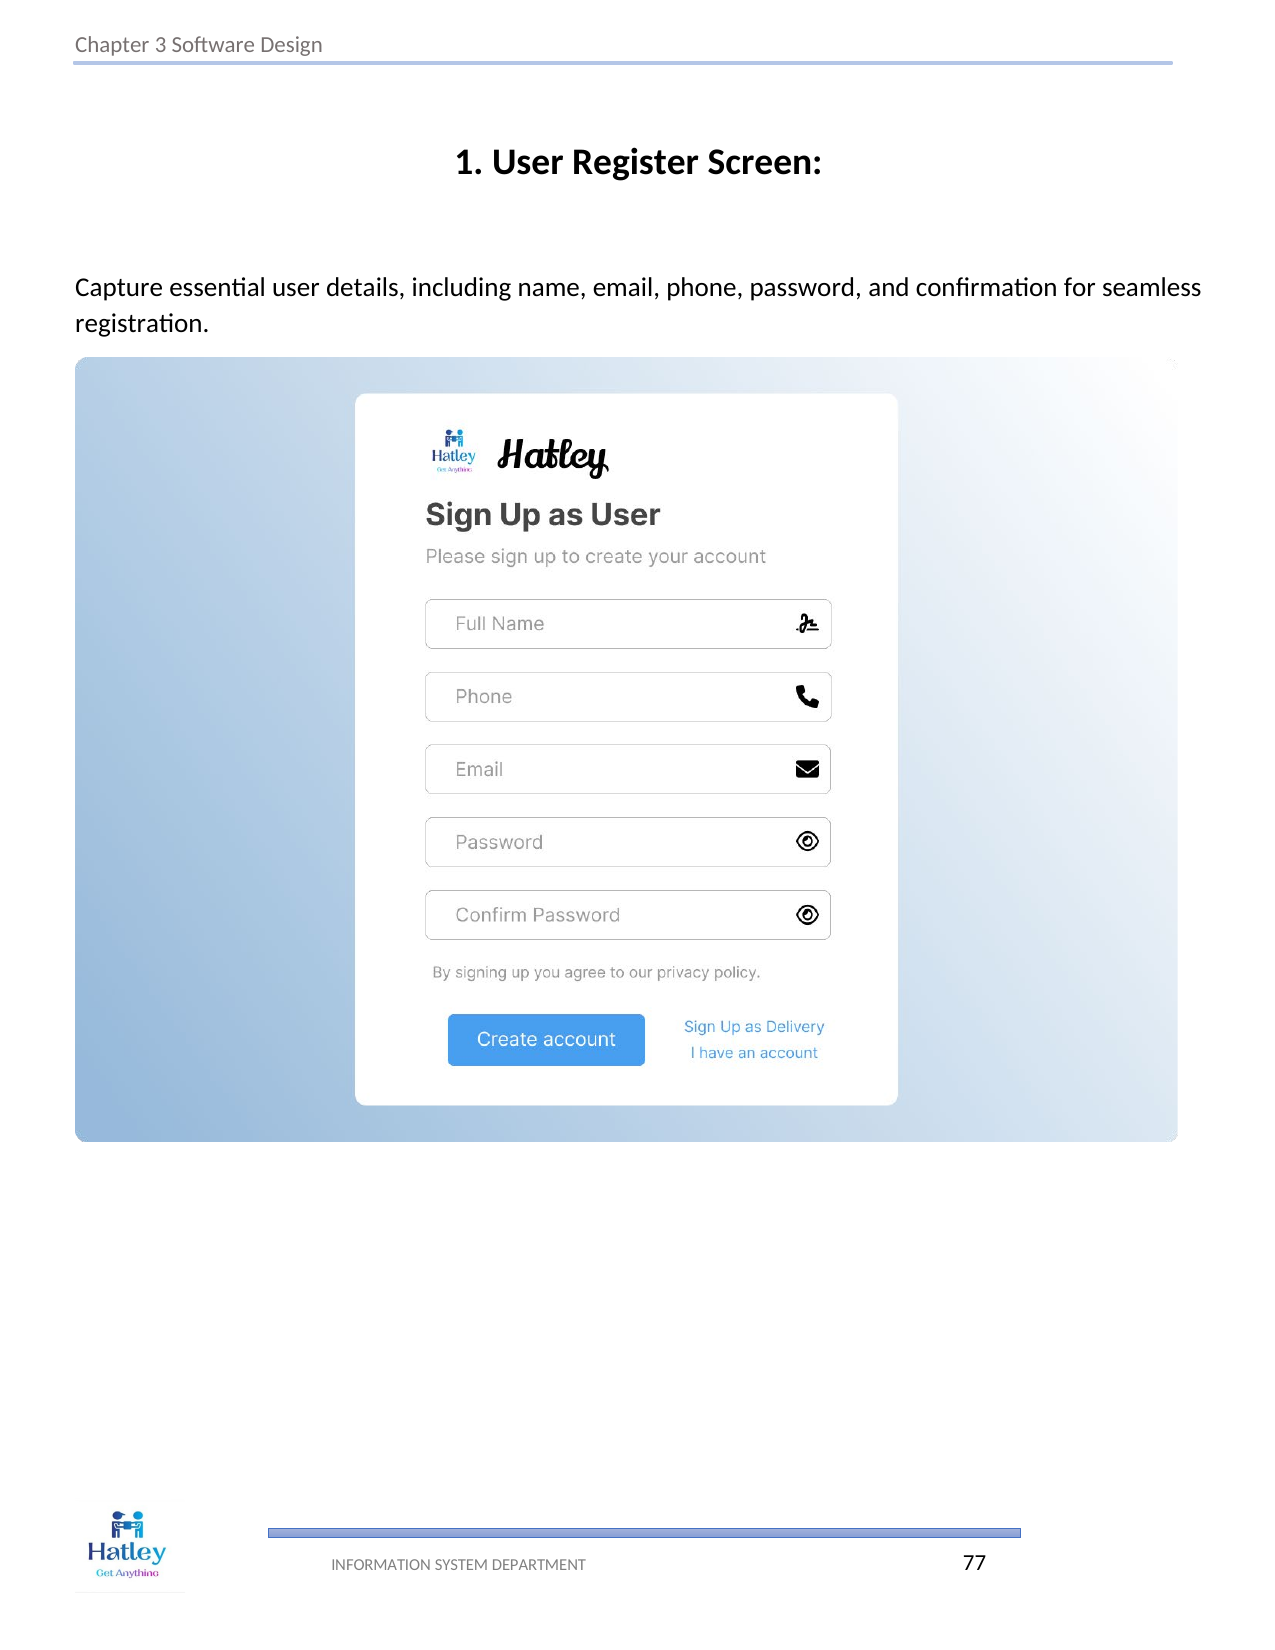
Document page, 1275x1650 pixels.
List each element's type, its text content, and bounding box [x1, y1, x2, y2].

picture [269, 1529, 1020, 1537]
text Capture essential user details, including name, email, phone, password, and confirmation for seamless registration. [75, 270, 1248, 339]
picture [75, 1498, 185, 1593]
subtitle User Register Screen: [454, 138, 1248, 184]
picture [75, 357, 1178, 1142]
